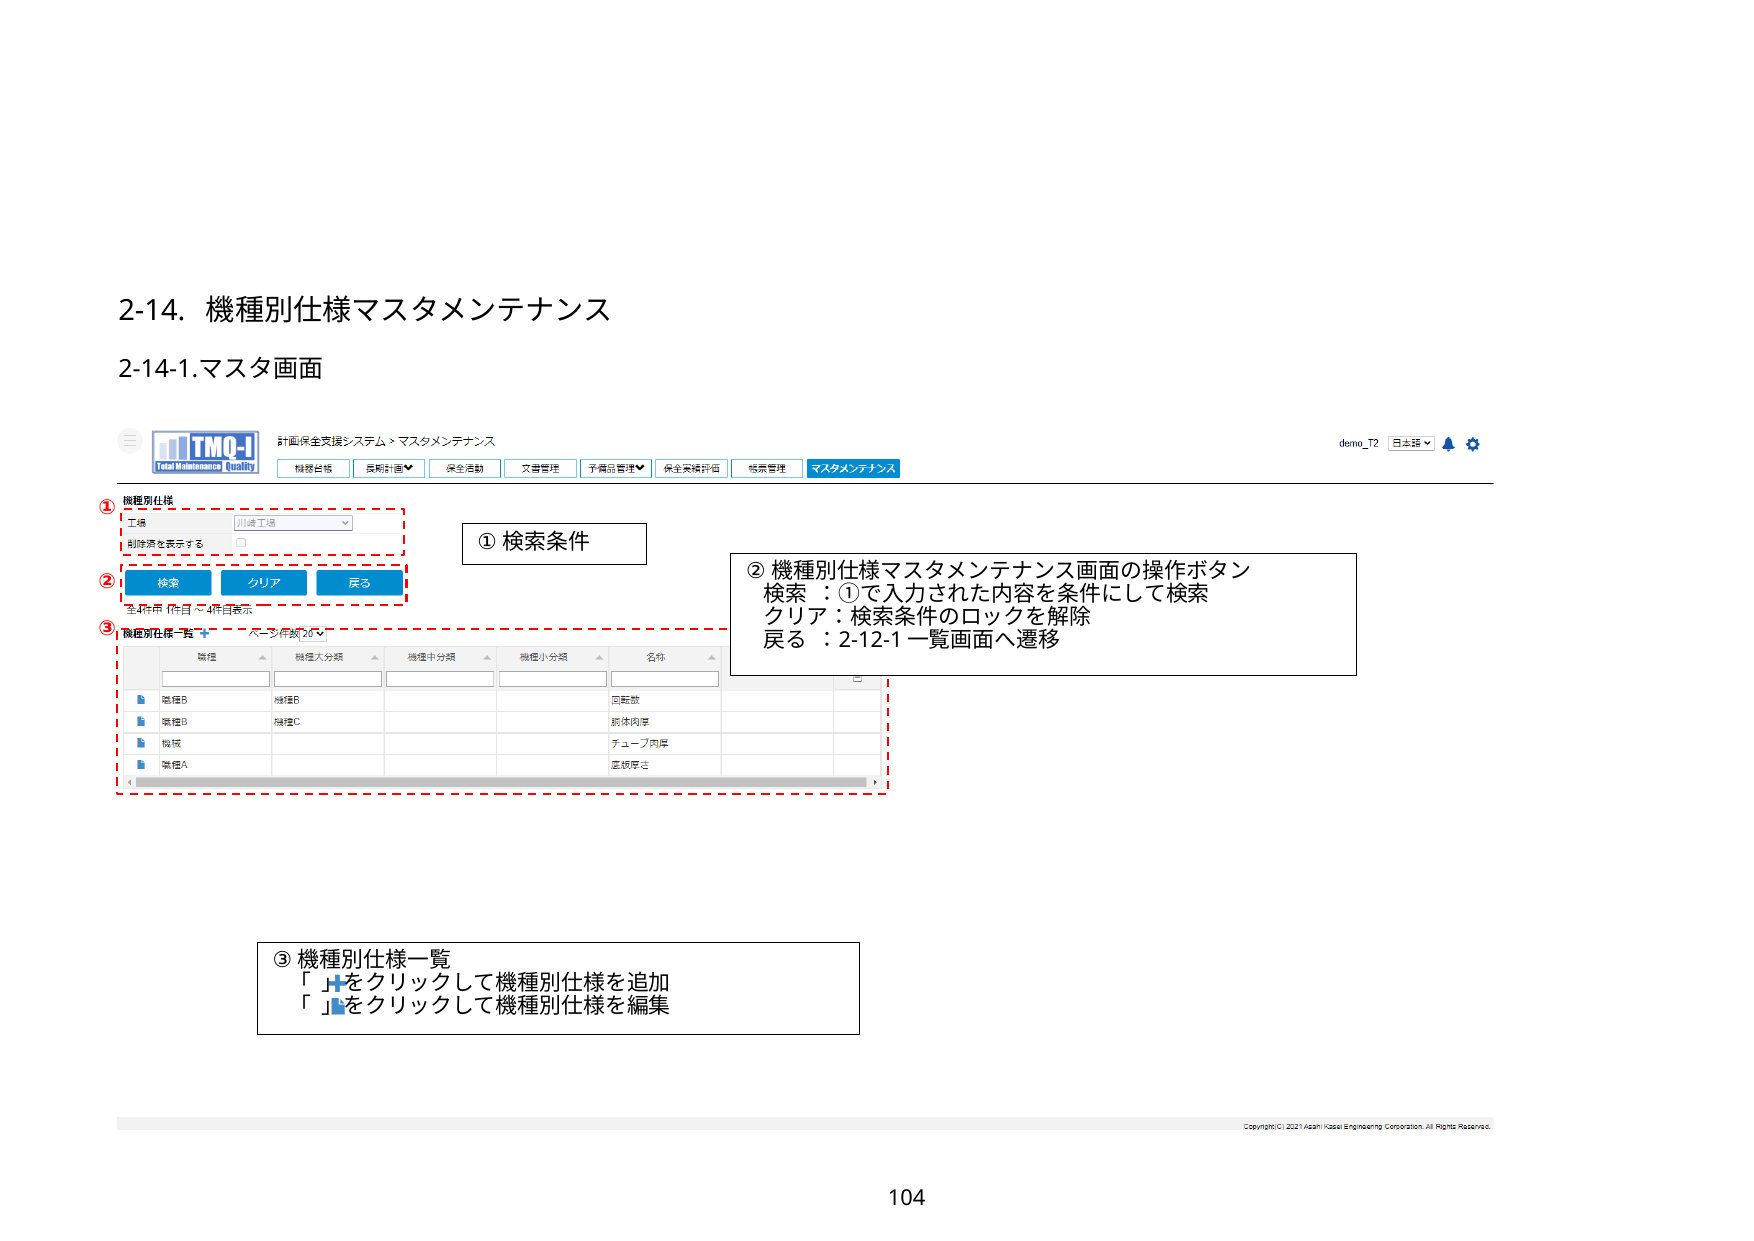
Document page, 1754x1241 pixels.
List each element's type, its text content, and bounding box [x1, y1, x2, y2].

subtitle マスタ画面 [118, 337, 1695, 397]
picture [116, 426, 1494, 1130]
subtitle 機種別仕様マスタメンテナンス [118, 277, 1695, 337]
